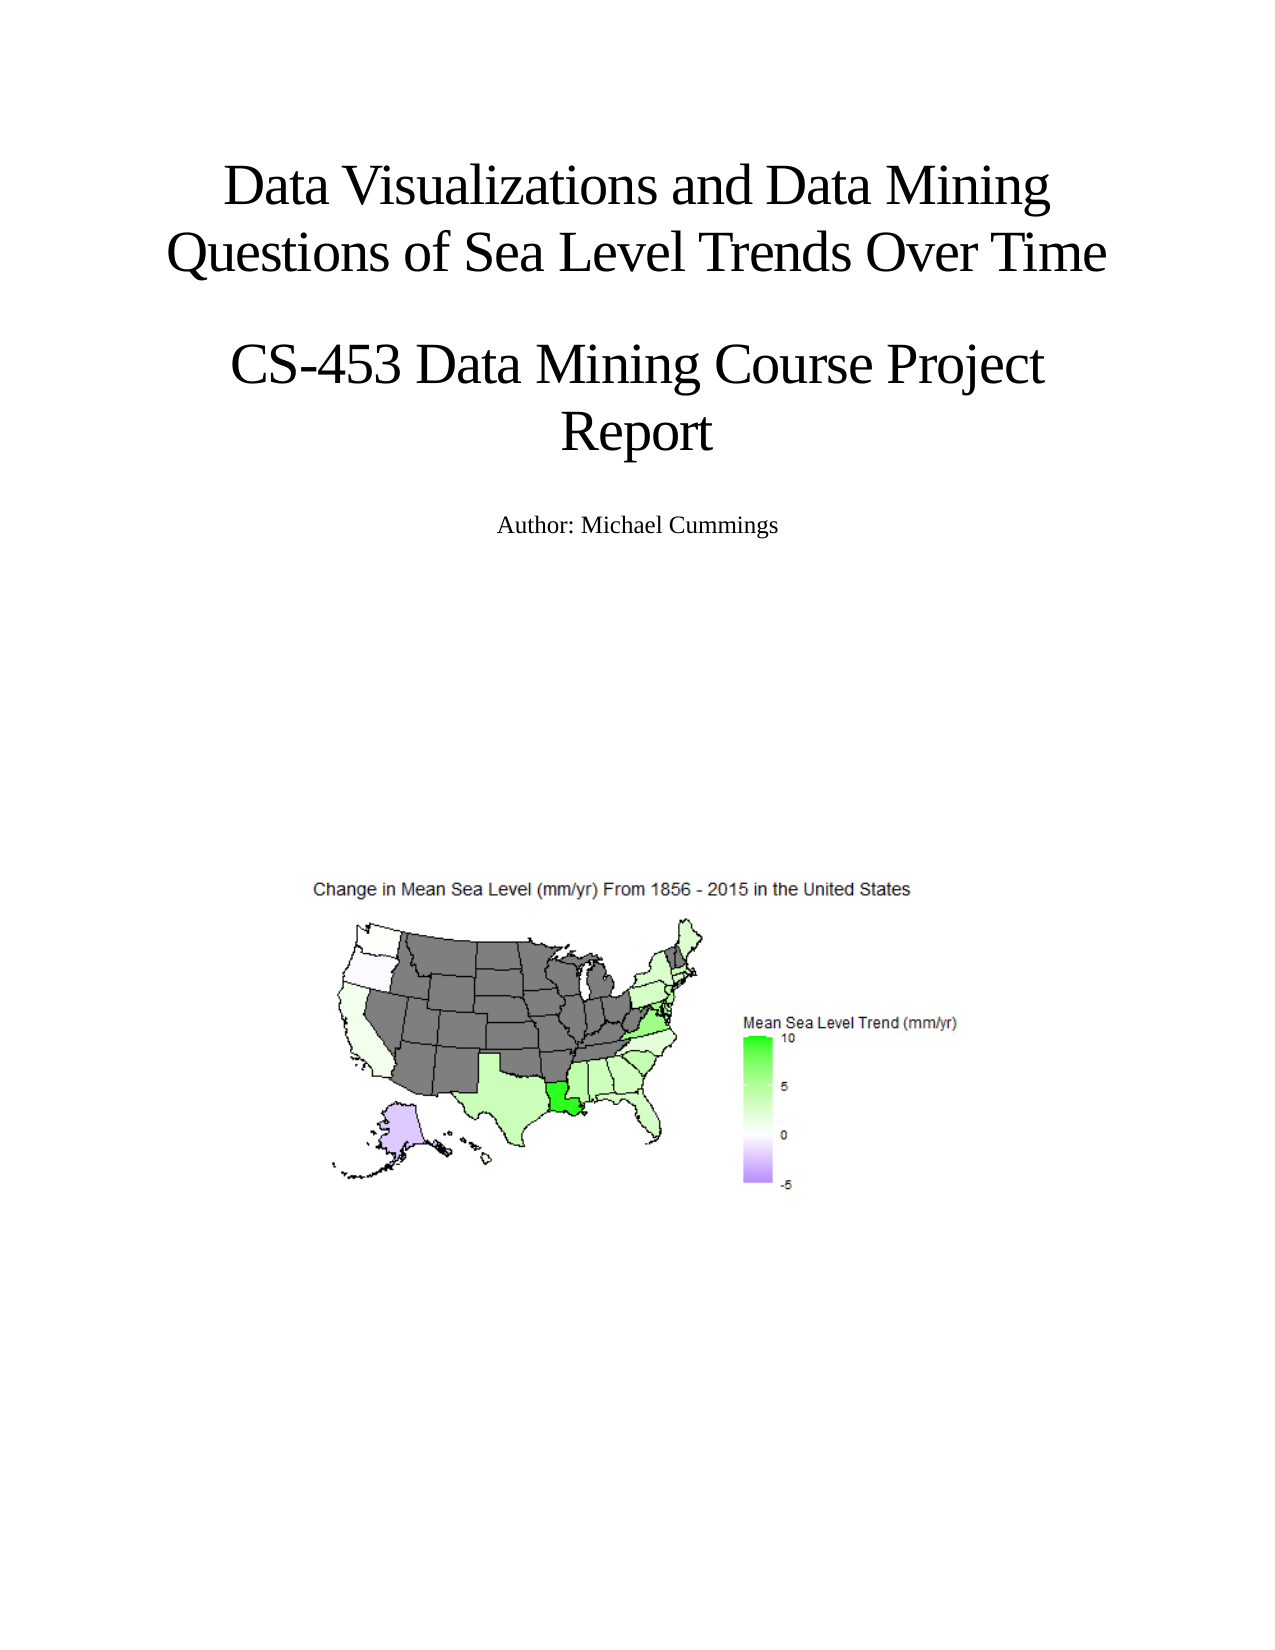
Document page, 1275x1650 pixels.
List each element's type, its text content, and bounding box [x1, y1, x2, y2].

picture [303, 584, 972, 1492]
text Author: Michael Cummings [150, 510, 1125, 539]
title Data Visualizations and Data Mining Questions of Sea Level Trends Over Time [150, 150, 1125, 284]
title CS-453 Data Mining Course Project Report [150, 329, 1125, 463]
